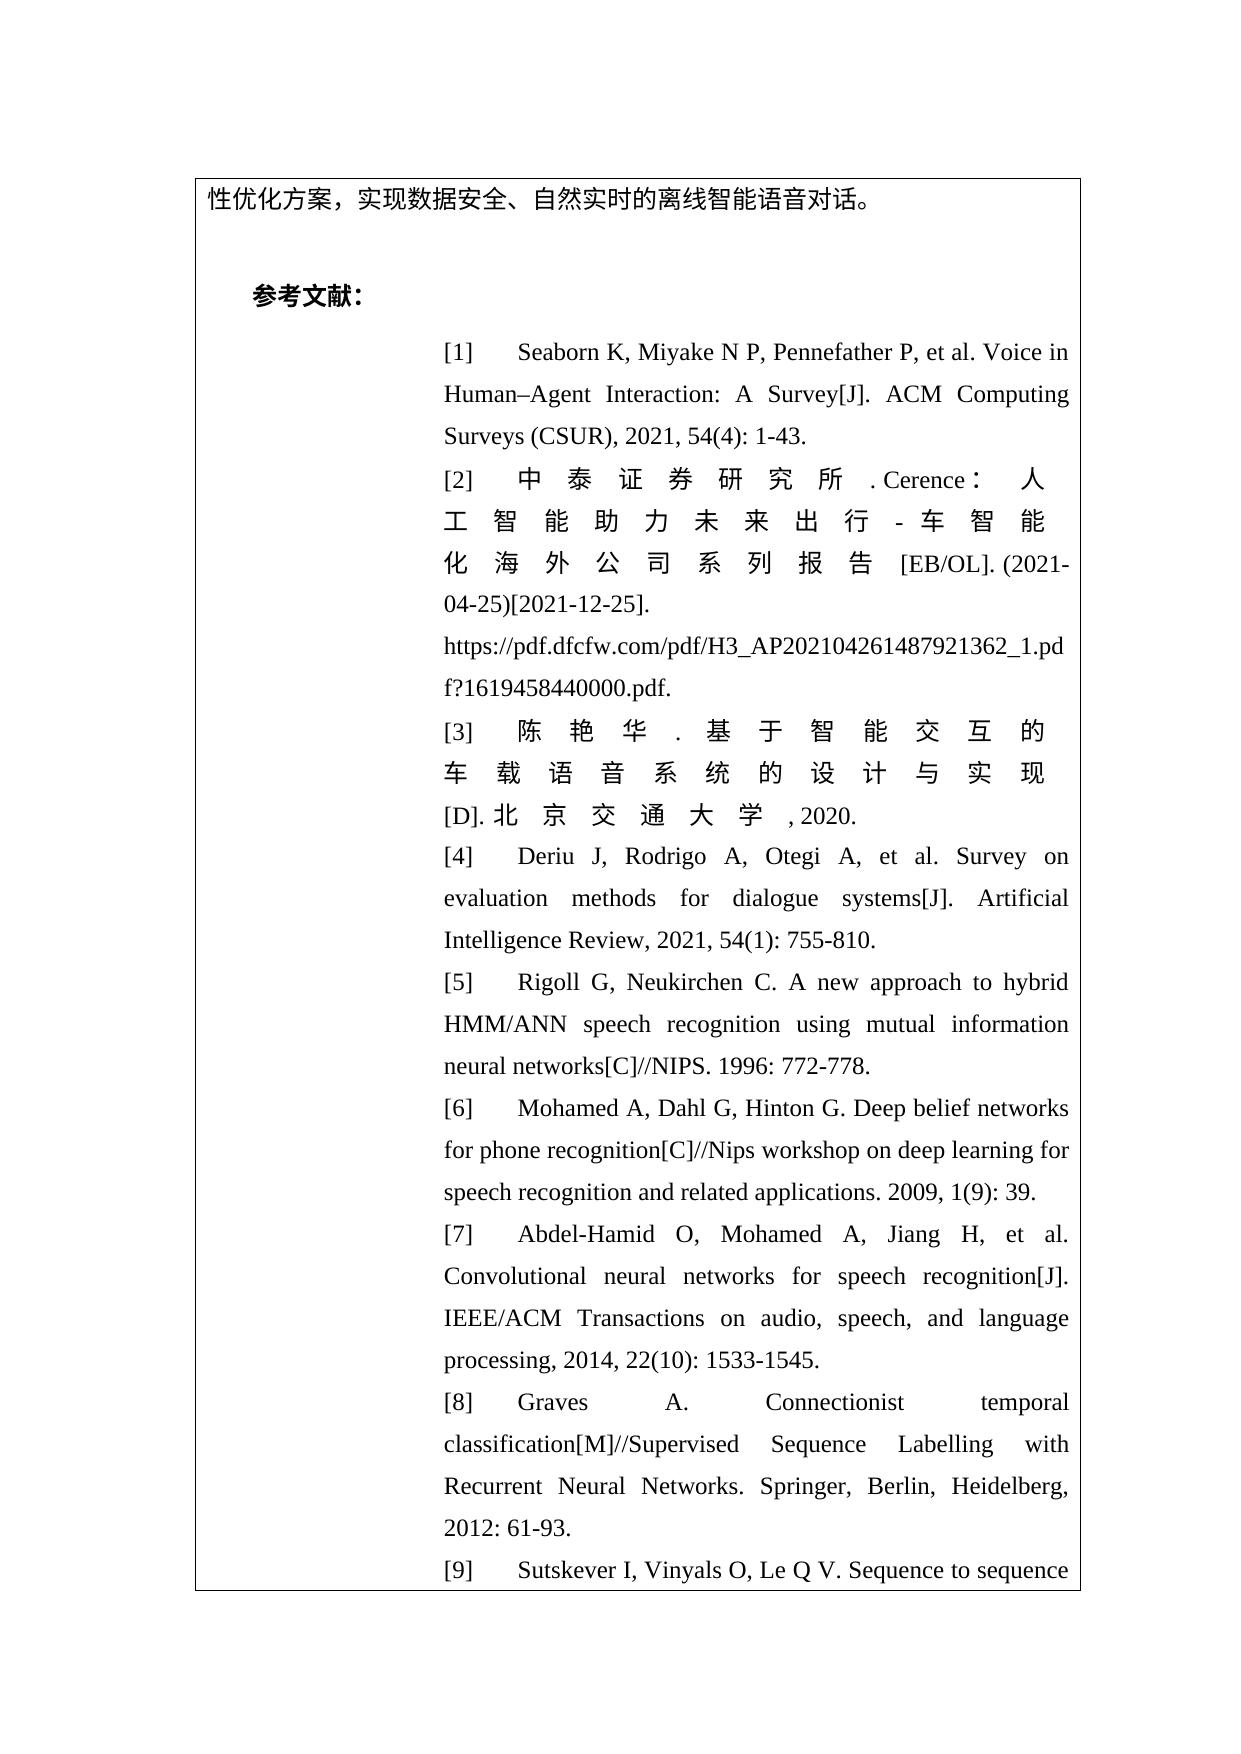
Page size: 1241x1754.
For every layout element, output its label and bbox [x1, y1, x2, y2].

table_cell [196, 179, 1080, 1590]
